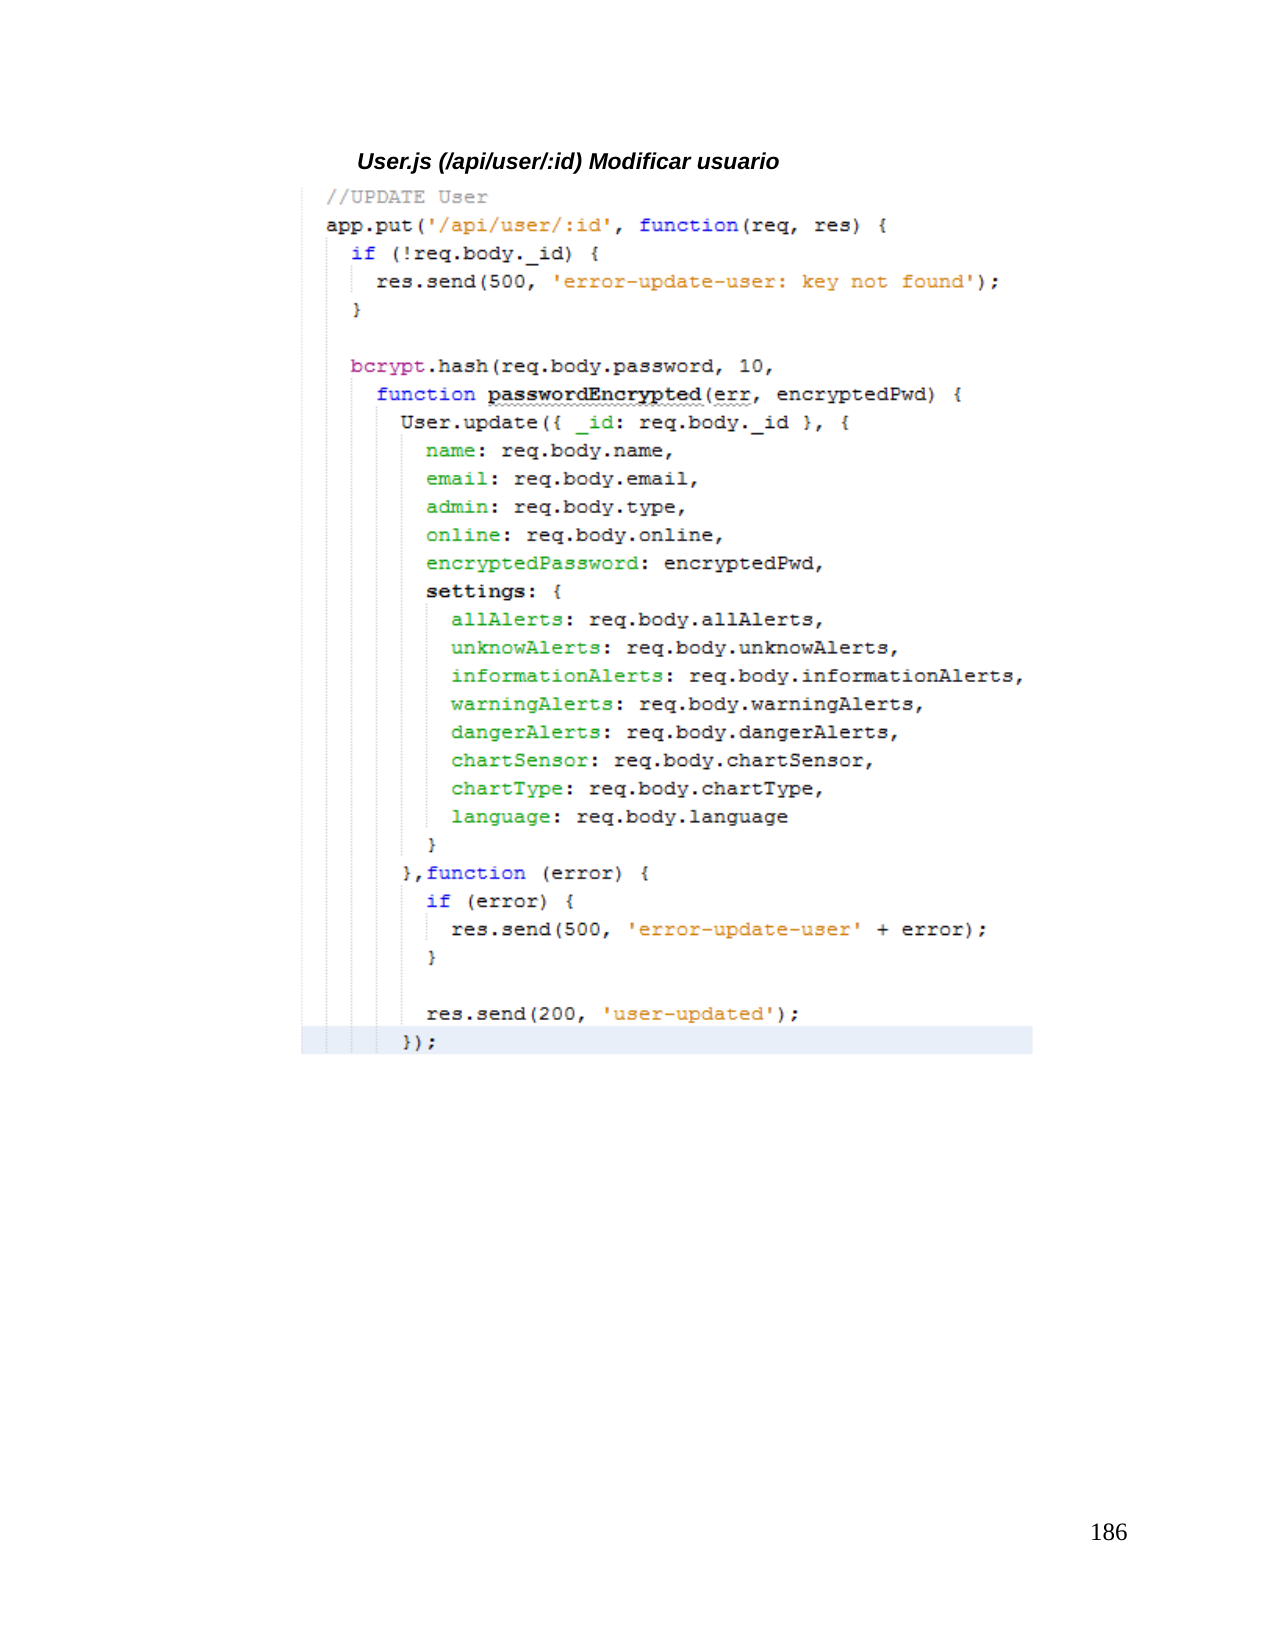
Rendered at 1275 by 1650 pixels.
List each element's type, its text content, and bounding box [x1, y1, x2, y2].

picture [301, 186, 1033, 1056]
subtitle User.js (/api/user/:id) Modificar usuario [357, 148, 1127, 174]
